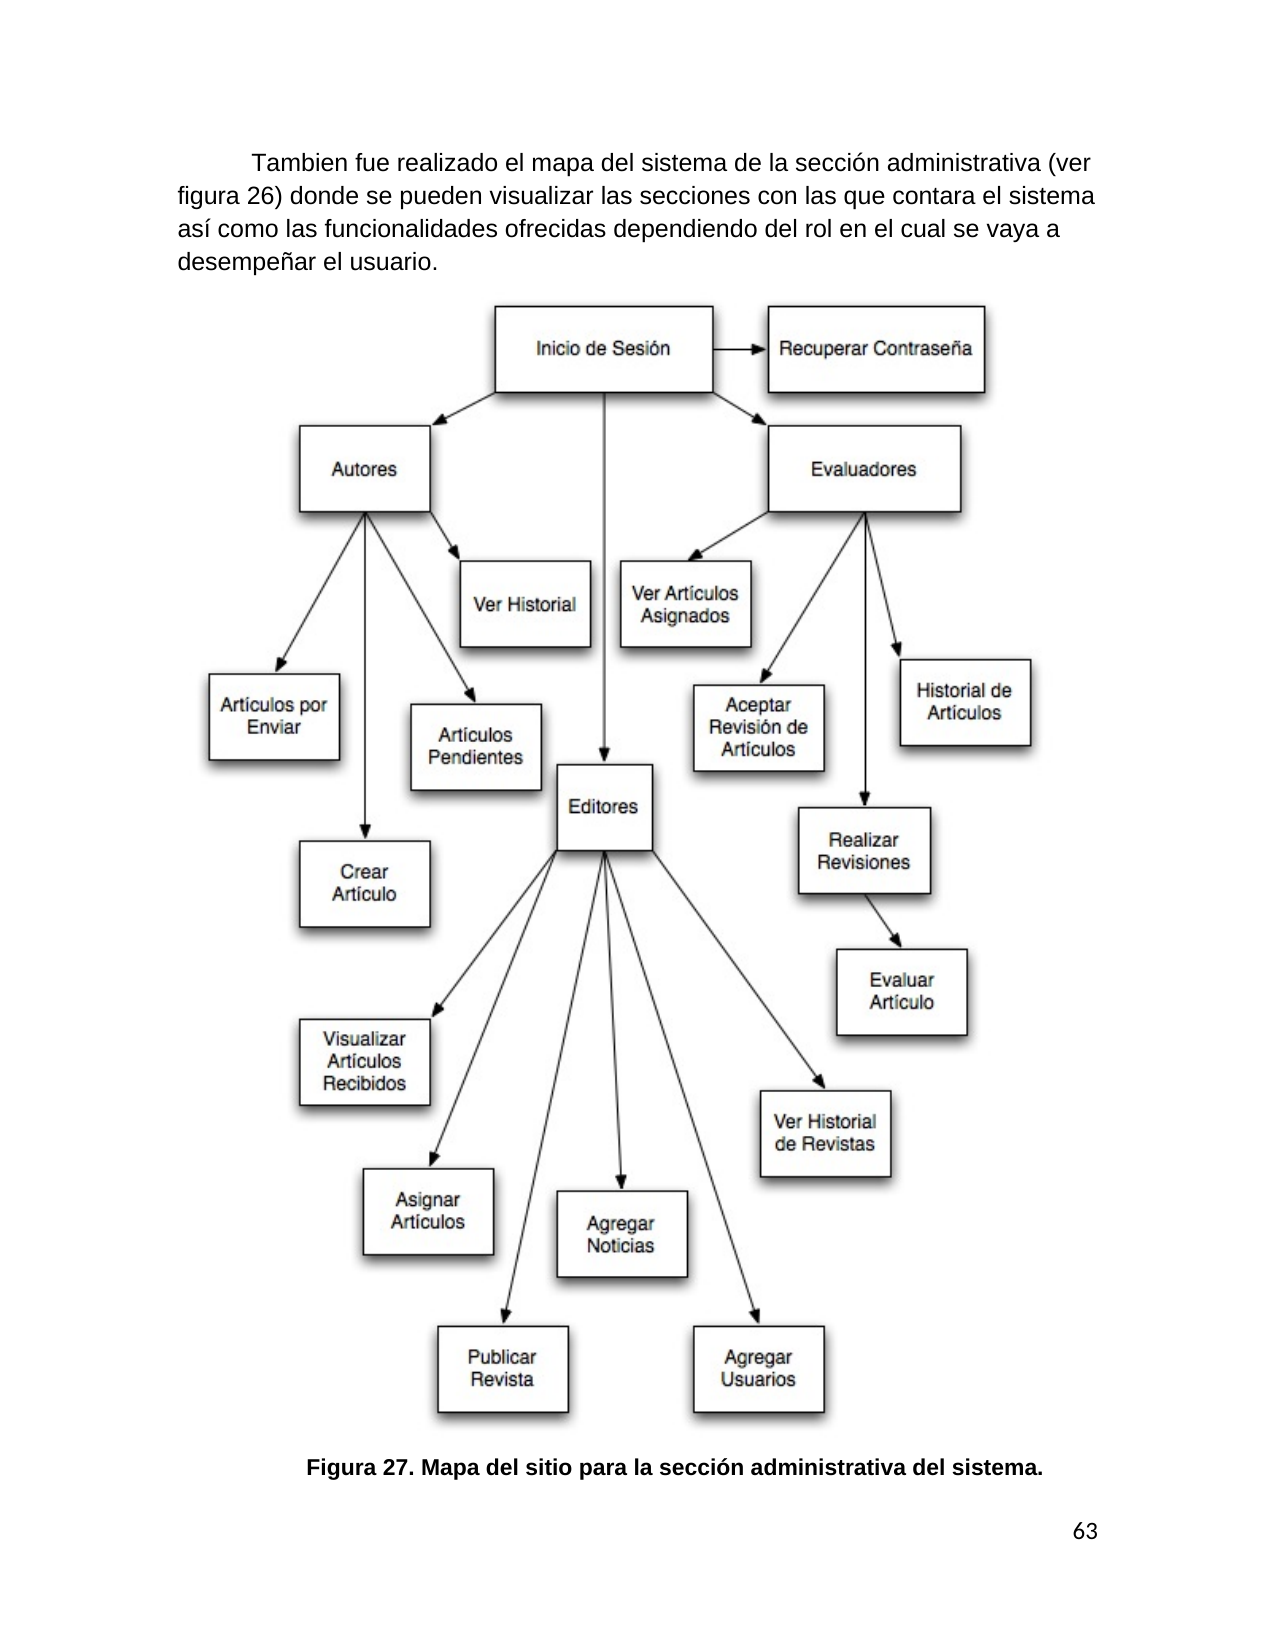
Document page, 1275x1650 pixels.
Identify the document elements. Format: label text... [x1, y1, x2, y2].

text Tambien fue realizado el mapa del sistema de la sección administrativa (ver figura 26) donde se pueden visualizar las secciones con las que contara el sistema así como las funcionalidades ofrecidas dependiendo del rol en el cual se vaya a desempeñar el usuario. [177, 148, 1098, 275]
picture [177, 279, 1062, 1450]
